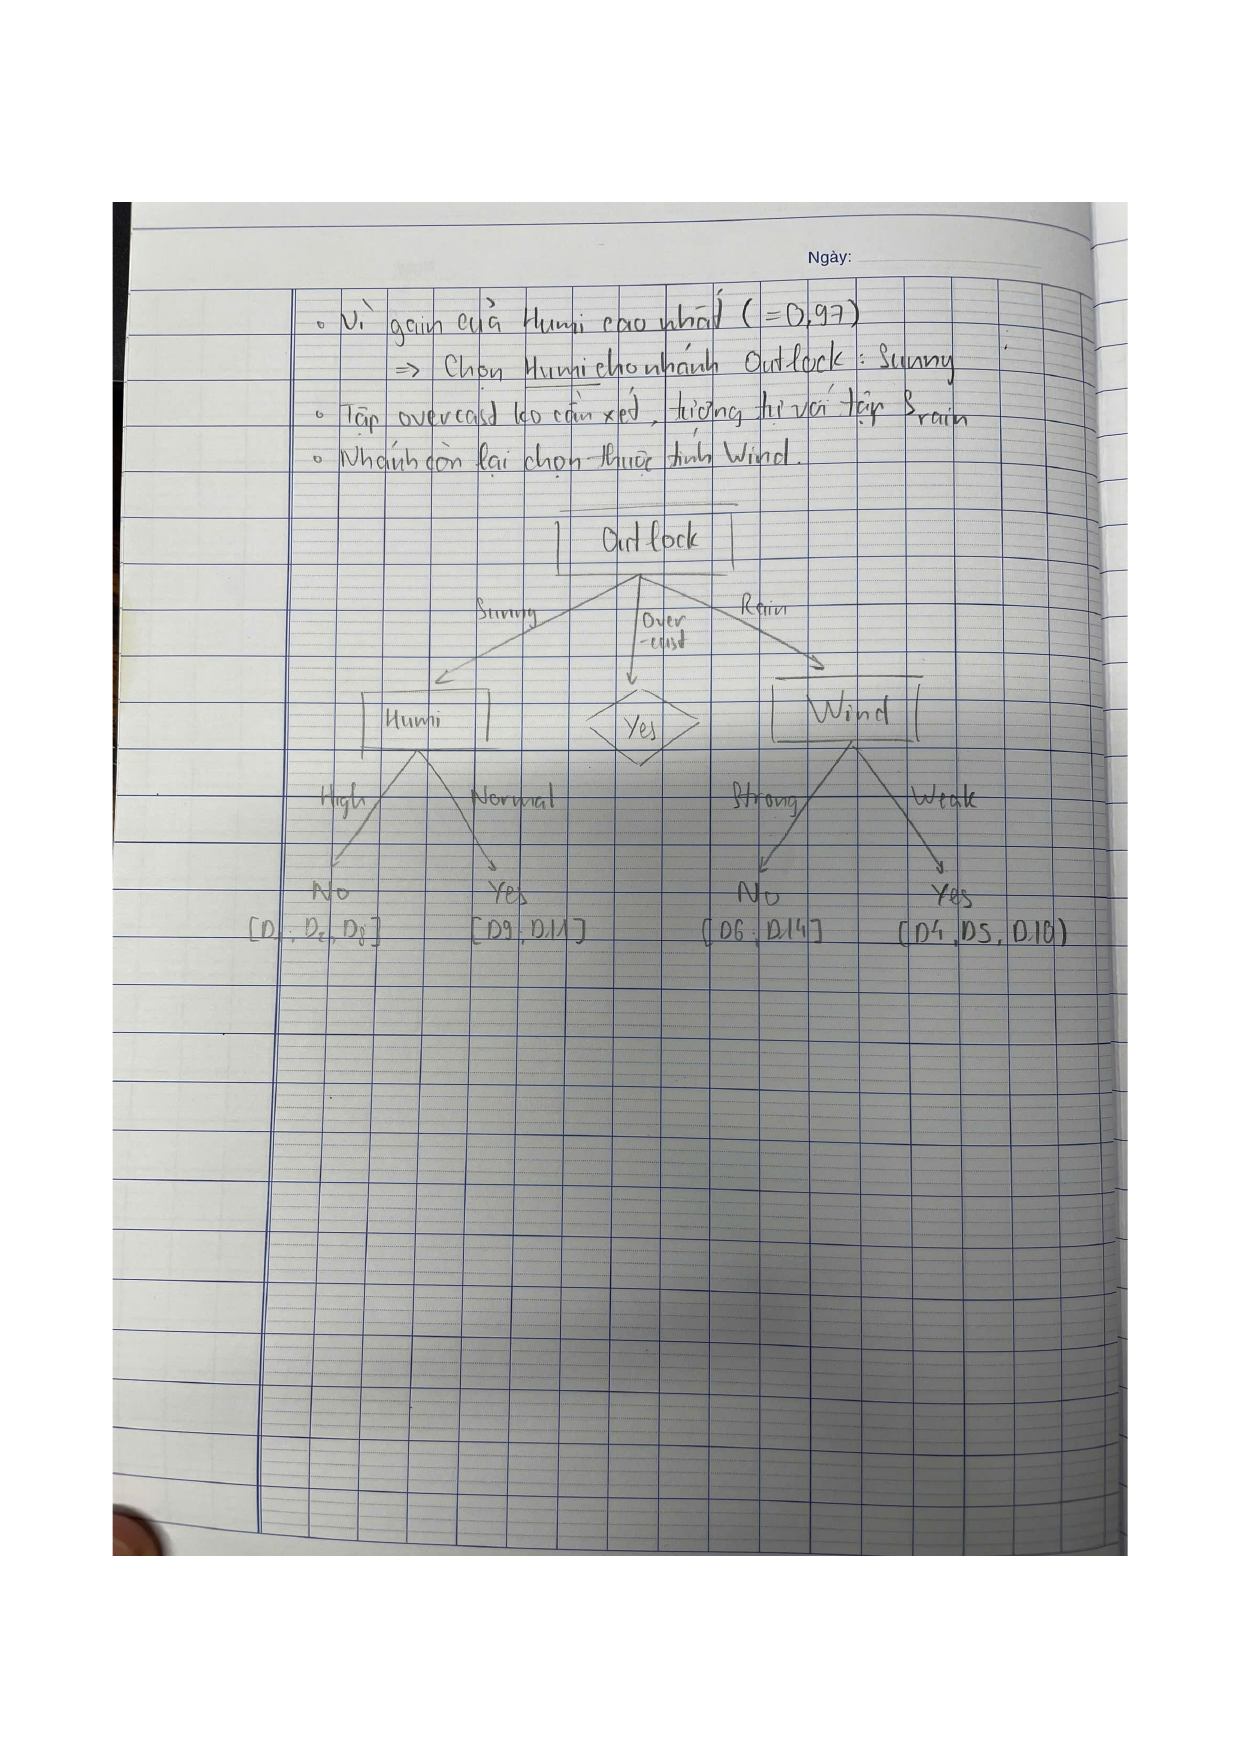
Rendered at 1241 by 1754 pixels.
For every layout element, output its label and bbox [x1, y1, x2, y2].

picture [112, 202, 1128, 1556]
